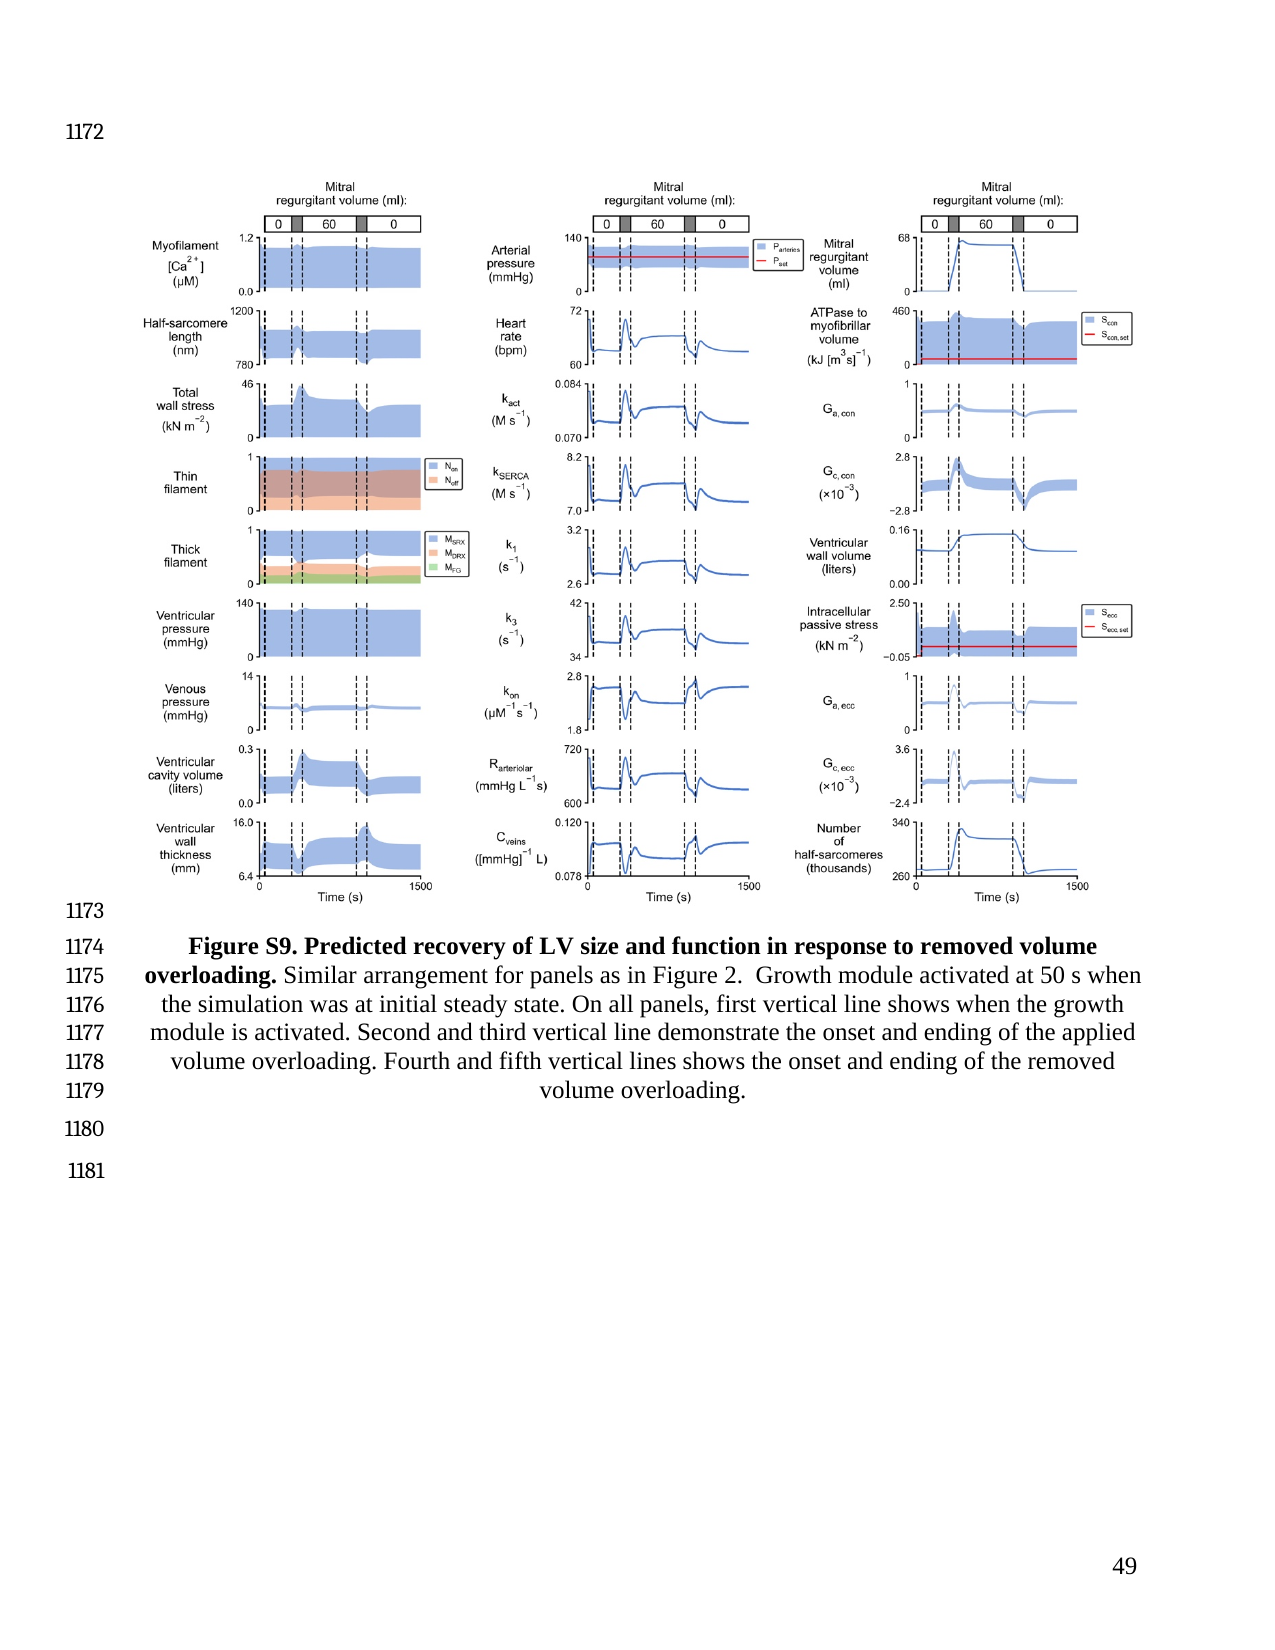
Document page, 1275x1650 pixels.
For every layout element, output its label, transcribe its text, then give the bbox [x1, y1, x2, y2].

picture [133, 168, 1152, 919]
